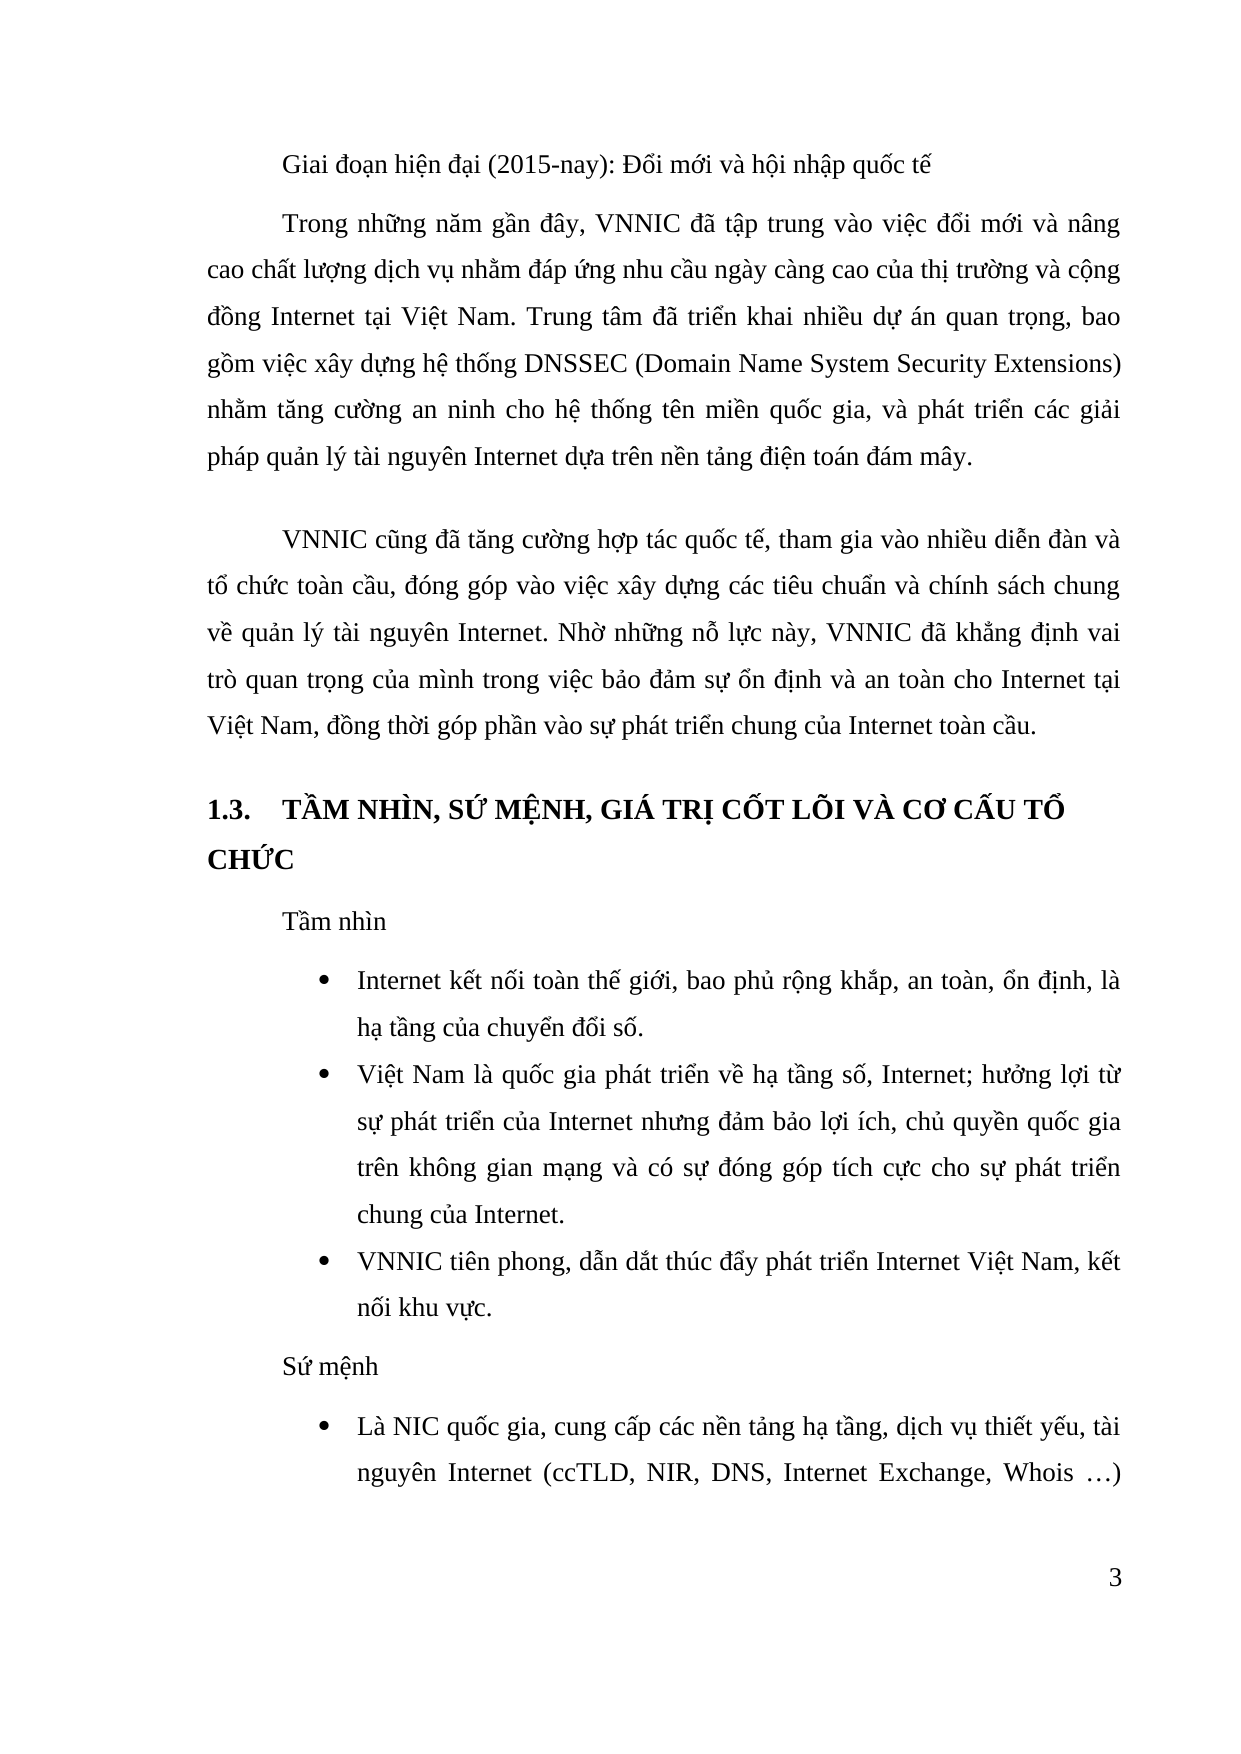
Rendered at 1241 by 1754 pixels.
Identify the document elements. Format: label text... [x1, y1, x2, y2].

text Sứ mệnh [207, 1351, 1122, 1382]
list Internet kết nối toàn thế giới, bao phủ rộng khắp, an toàn, ổn định, là hạ tầng của chuyển đổi số. [319, 964, 1122, 1042]
text Trong những năm gần đây, VNNIC đã tập trung vào việc đổi mới và nâng cao chất lượng dịch vụ nhằm đáp ứng nhu cầu ngày càng cao của thị trường và cộng đồng Internet tại Việt Nam. Trung tâm đã triển khai nhiều dự án quan trọng, bao gồm việc xây dựng hệ thống DNSSEC (Domain Name System Security Extensions) nhằm tăng cường an ninh cho hệ thống tên miền quốc gia, và phát triển các giải pháp quản lý tài nguyên Internet dựa trên nền tảng điện toán đám mây. [207, 207, 1122, 471]
text Giai đoạn hiện đại (2015-nay): Đổi mới và hội nhập quốc tế [207, 148, 1122, 179]
text VNNIC cũng đã tăng cường hợp tác quốc tế, tham gia vào nhiều diễn đàn và tổ chức toàn cầu, đóng góp vào việc xây dựng các tiêu chuẩn và chính sách chung về quản lý tài nguyên Internet. Nhờ những nỗ lực này, VNNIC đã khẳng định vai trò quan trọng của mình trong việc bảo đảm sự ổn định và an toàn cho Internet tại Việt Nam, đồng thời góp phần vào sự phát triển chung của Internet toàn cầu. [207, 523, 1122, 741]
list Việt Nam là quốc gia phát triển về hạ tầng số, Internet; hưởng lợi từ sự phát triển của Internet nhưng đảm bảo lợi ích, chủ quyền quốc gia trên không gian mạng và có sự đóng góp tích cực cho sự phát triển chung của Internet. [319, 1058, 1122, 1229]
text Tầm nhìn [207, 905, 1122, 936]
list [319, 1410, 1122, 1488]
list VNNIC tiên phong, dẫn dắt thúc đẩy phát triển Internet Việt Nam, kết nối khu vực. [319, 1244, 1122, 1322]
subtitle Tầm nhìn, sứ mệnh, giá trị cốt lõi và cơ cấu tổ chức [207, 792, 1122, 876]
